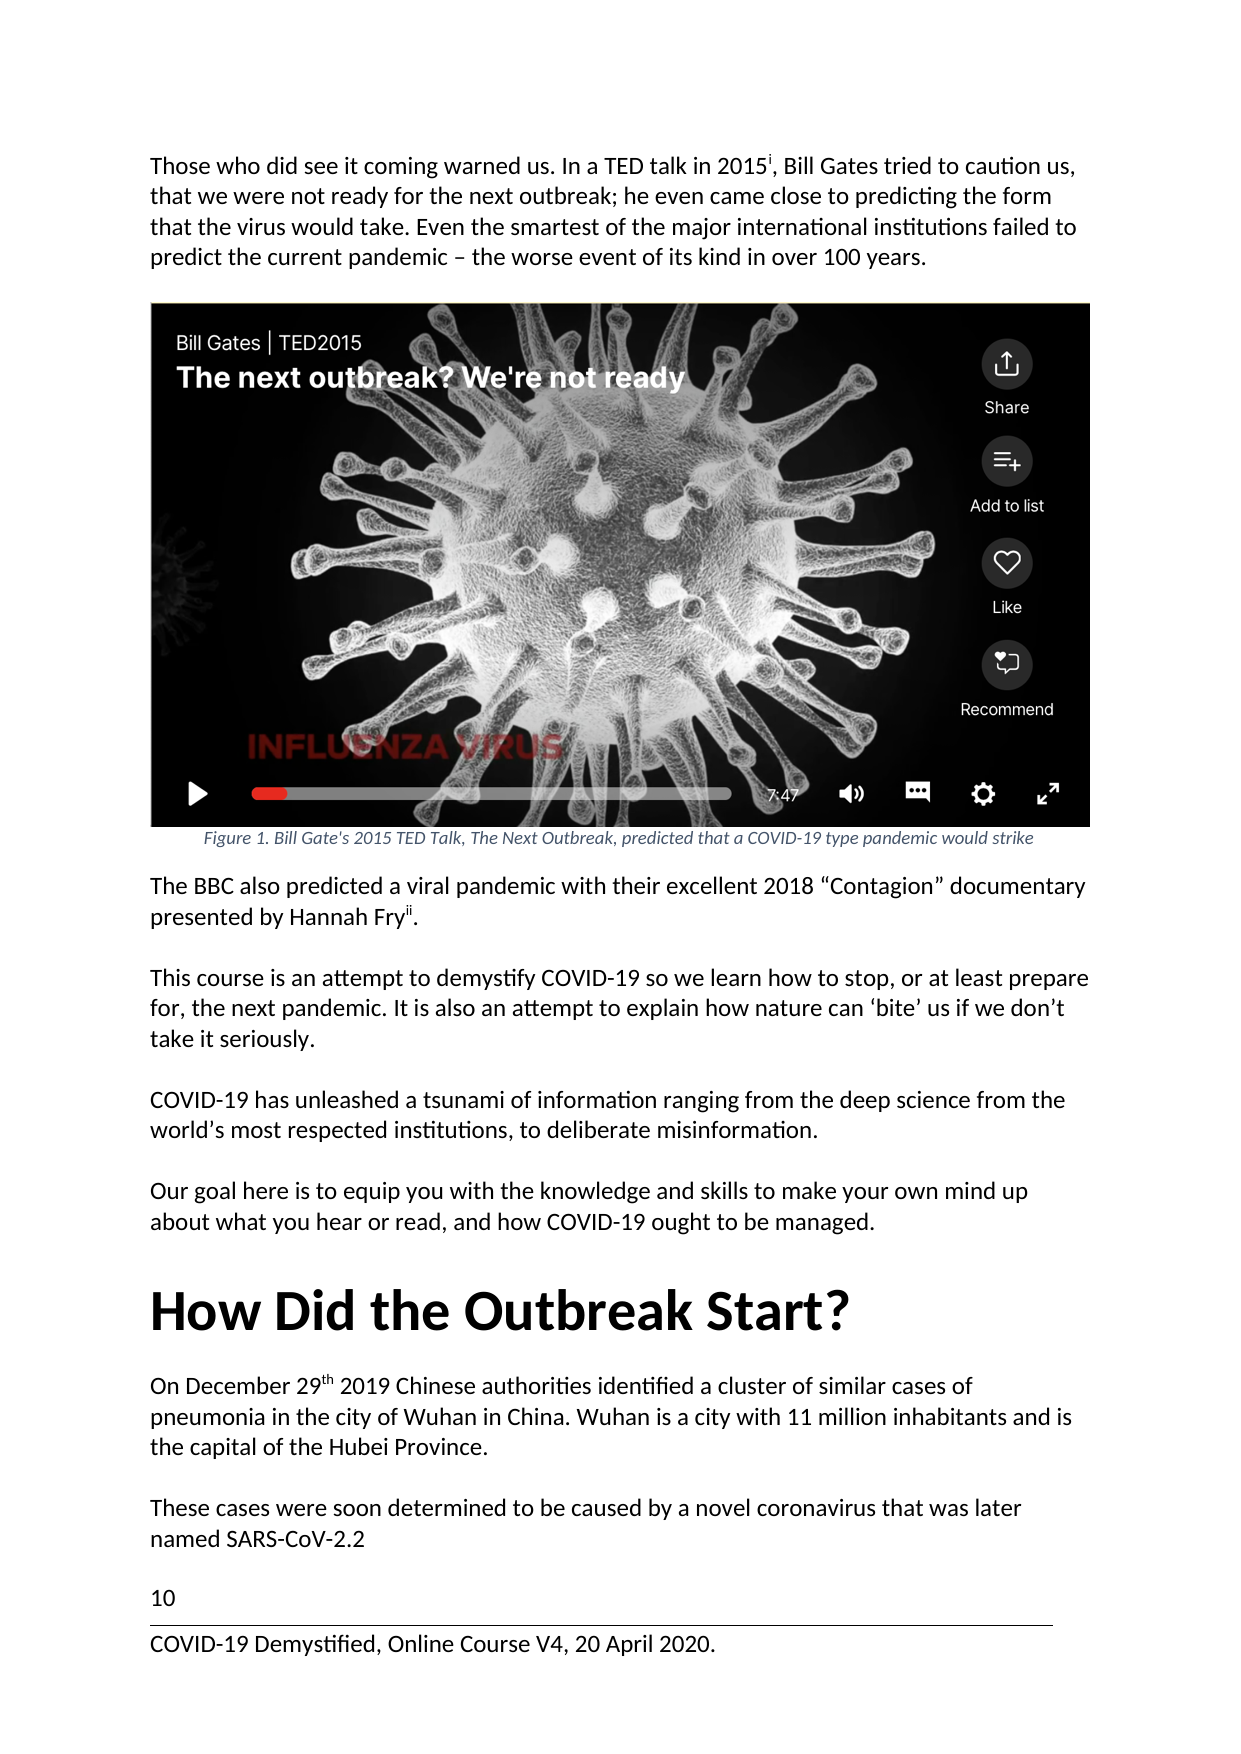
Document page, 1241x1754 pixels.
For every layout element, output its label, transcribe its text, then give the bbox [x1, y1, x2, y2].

text On December 29th 2019 Chinese authorities identified a cluster of similar cases of pneumonia in the city of Wuhan in China. Wuhan is a city with 11 million inhabitants and is the capital of the Hubei Province. [150, 1370, 1090, 1462]
text COVID-19 has unleashed a tsunami of information ranging from the deep science from the world’s most respected institutions, to deliberate misinformation. [150, 1084, 1090, 1145]
text The BBC also predicted a viral pandemic with their excellent 2018 “Contagion” documentary presented by Hannah Fry. [150, 870, 1090, 931]
text Those who did see it coming warned us. In a TED talk in 2015, Bill Gates tried to caution us, that we were not ready for the next outbreak; he even came close to predicting the form that the virus would take. Even the smartest of the major international institutions failed to predict the current pandemic – the worse event of its kind in over 100 years. [150, 150, 1090, 272]
subtitle How Did the Outbreak Start? [150, 1274, 1090, 1345]
text These cases were soon determined to be caused by a novel coronavirus that was later named SARS-CoV-2.2 [150, 1492, 1090, 1553]
picture [150, 302, 1090, 827]
text Our goal here is to equip you with the knowledge and skills to make your own mind up about what you hear or read, and how COVID-19 ought to be managed. [150, 1176, 1090, 1237]
text This course is an attempt to demystify COVID-19 so we learn how to stop, or at least prepare for, the next pandemic. It is also an attempt to explain how nature can ‘bite’ us if we don’t take it seriously. [150, 962, 1090, 1053]
